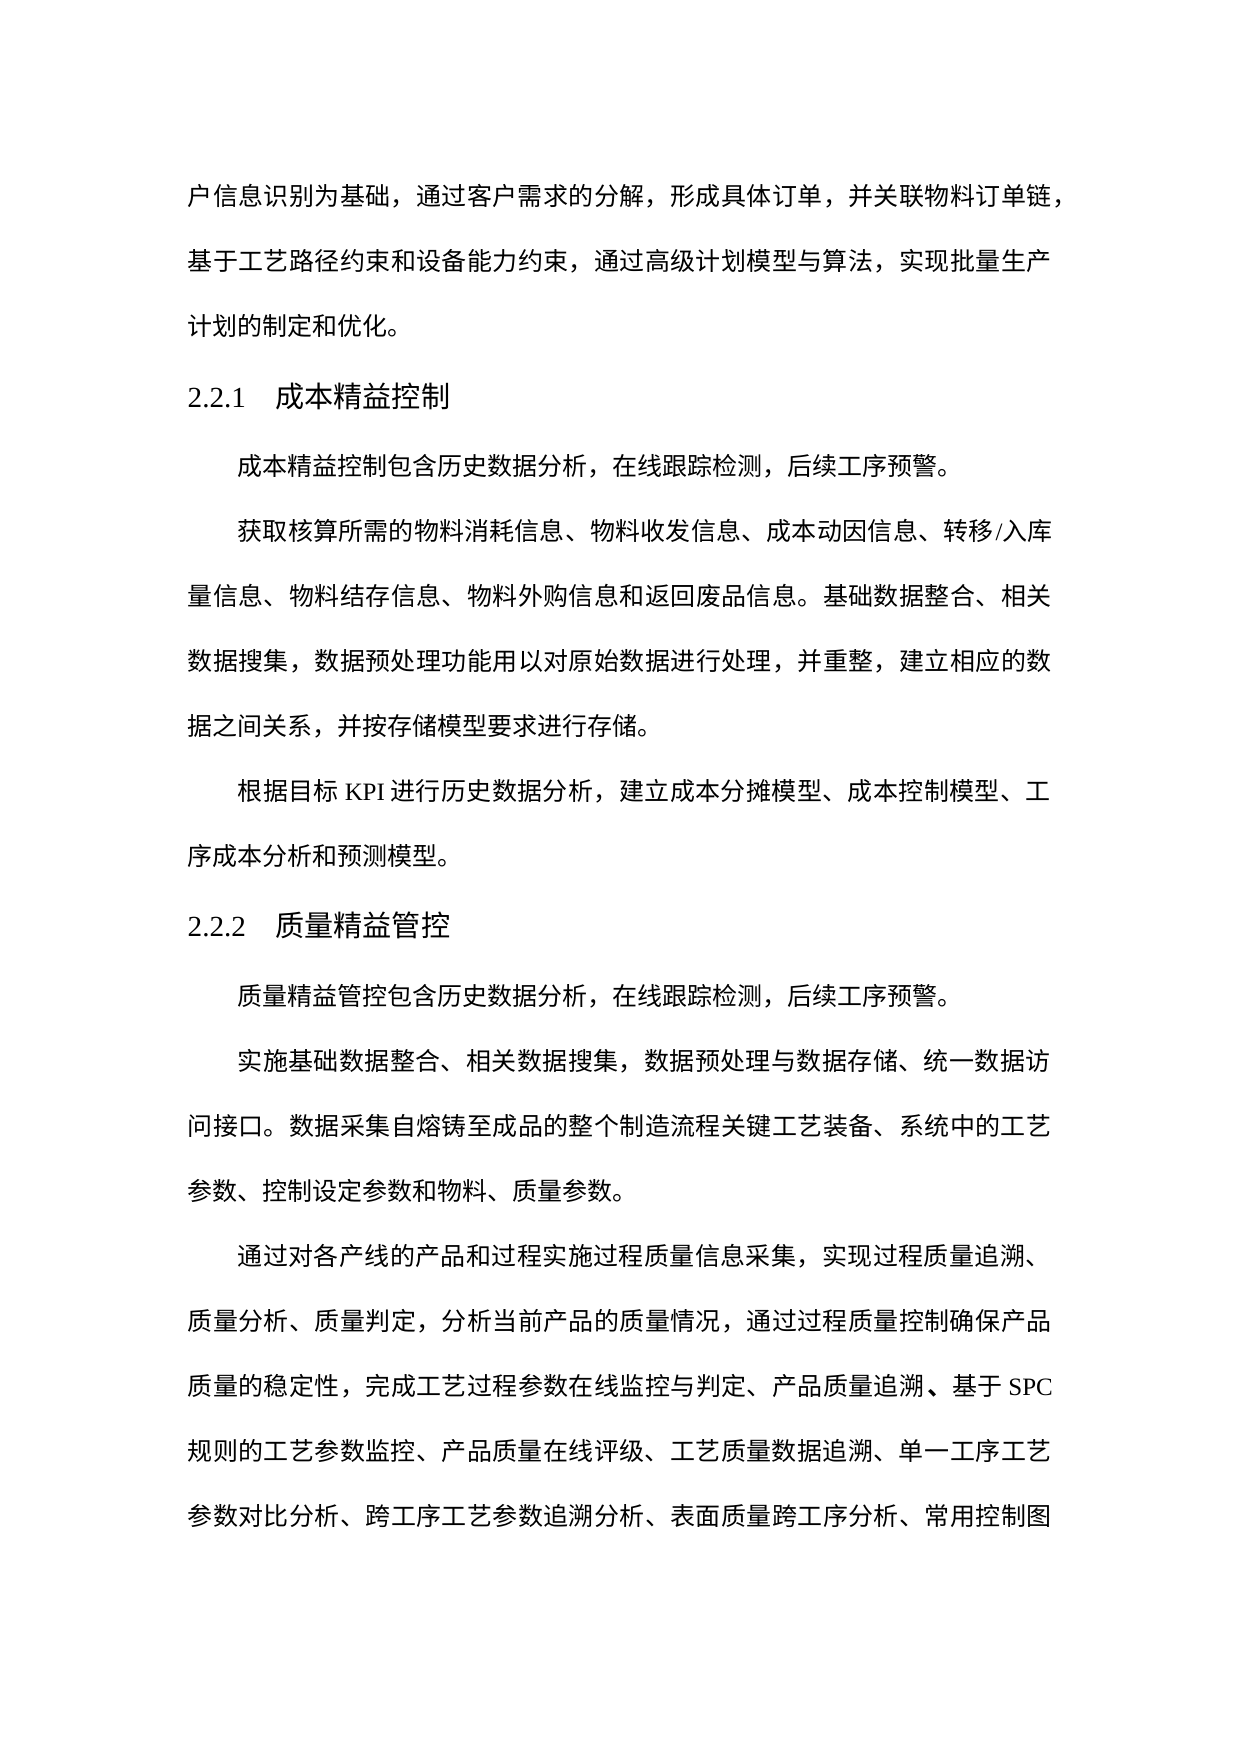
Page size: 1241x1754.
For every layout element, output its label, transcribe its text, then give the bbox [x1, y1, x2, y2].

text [187, 1222, 1053, 1547]
text 质量精益管控包含历史数据分析，在线跟踪检测，后续工序预警。 [187, 962, 1053, 1027]
subtitle 质量精益管控 [187, 903, 1053, 945]
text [187, 162, 1053, 357]
text 实施基础数据整合、相关数据搜集，数据预处理与数据存储、统一数据访问接口。数据采集自熔铸至成品的整个制造流程关键工艺装备、系统中的工艺参数、控制设定参数和物料、质量参数。 [187, 1027, 1053, 1222]
subtitle 成本精益控制 [187, 373, 1053, 416]
text 获取核算所需的物料消耗信息、物料收发信息、成本动因信息、转移/入库量信息、物料结存信息、物料外购信息和返回废品信息。基础数据整合、相关数据搜集，数据预处理功能用以对原始数据进行处理，并重整，建立相应的数据之间关系，并按存储模型要求进行存储。 [187, 497, 1053, 757]
text 根据目标KPI进行历史数据分析，建立成本分摊模型、成本控制模型、工序成本分析和预测模型。 [187, 757, 1053, 887]
text 成本精益控制包含历史数据分析，在线跟踪检测，后续工序预警。 [187, 432, 1053, 497]
